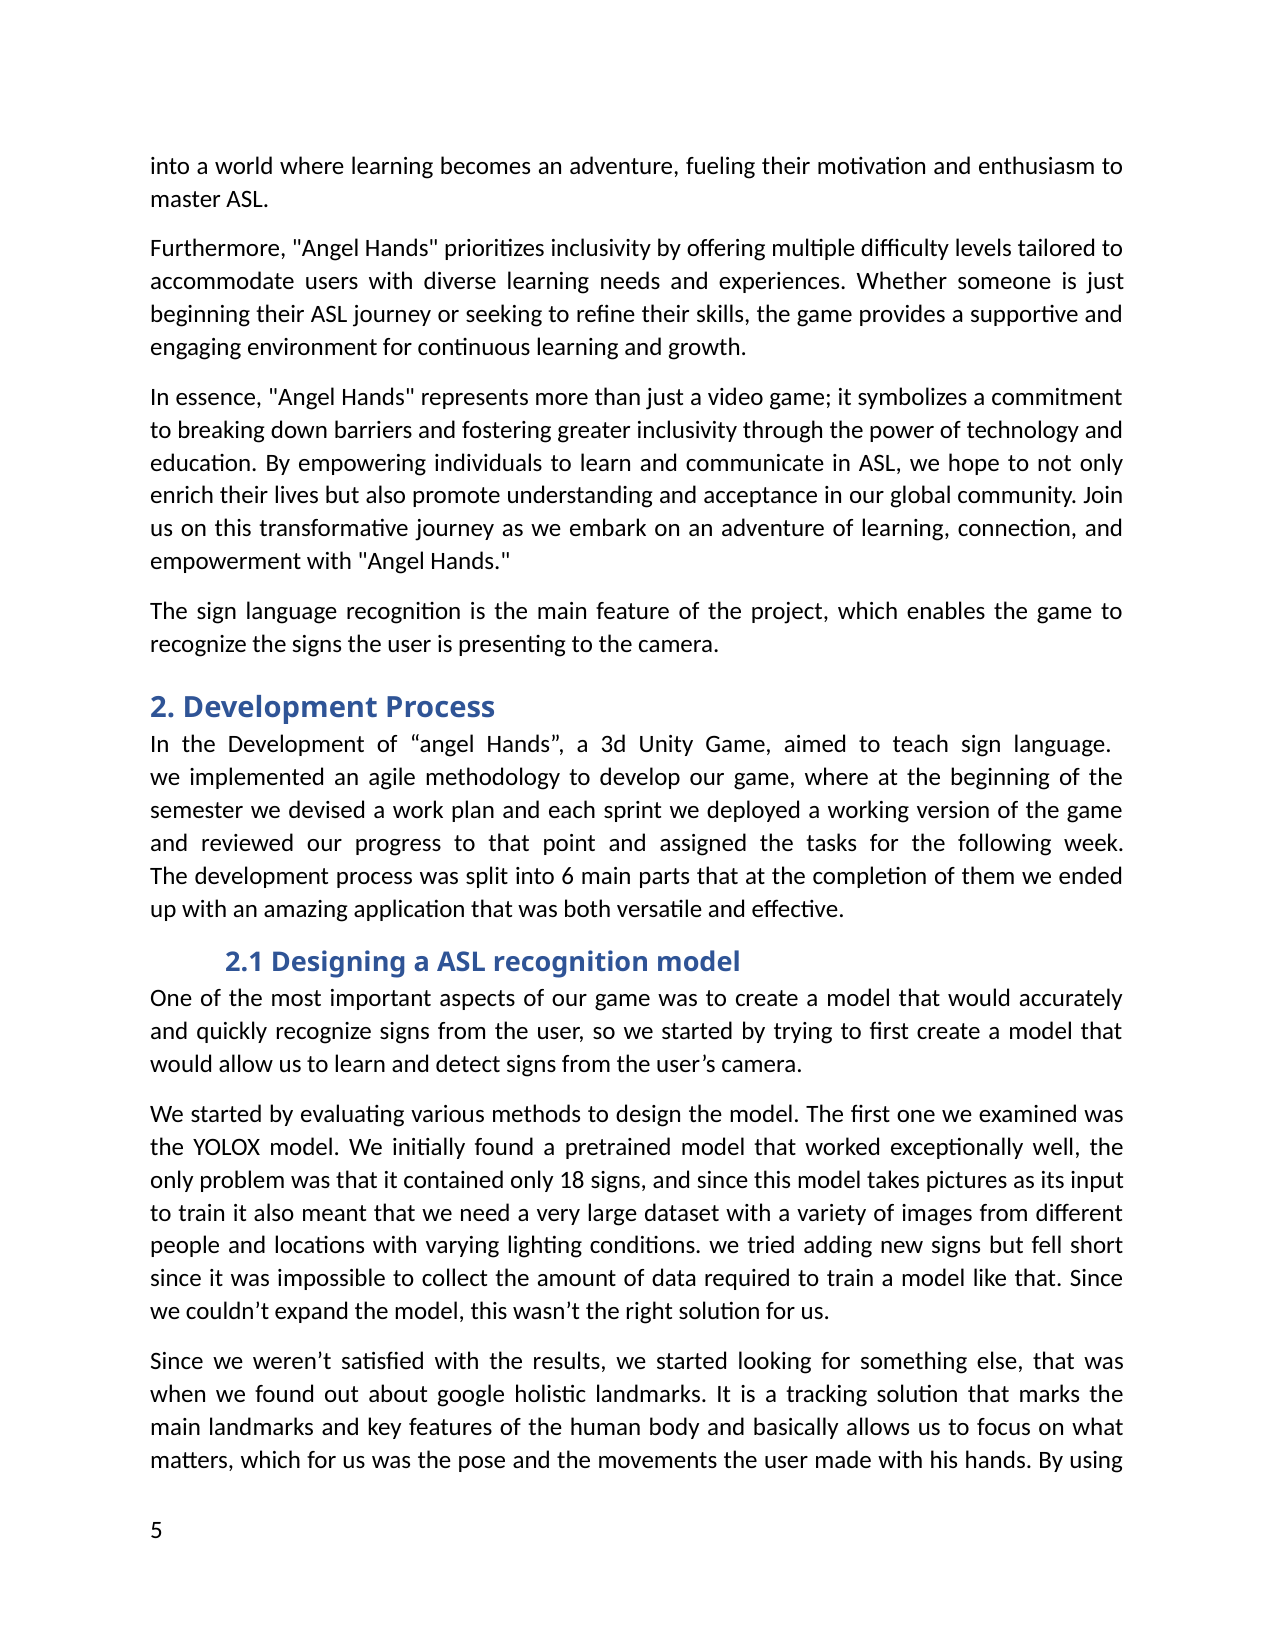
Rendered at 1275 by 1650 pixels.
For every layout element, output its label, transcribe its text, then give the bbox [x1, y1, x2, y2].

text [150, 150, 1125, 213]
text We started by evaluating various methods to design the model. The first one we examined was the YOLOX model. We initially found a pretrained model that worked exceptionally well, the only problem was that it contained only 18 signs, and since this model takes pictures as its input to train it also meant that we need a very large dataset with a variety of images from different people and locations with varying lighting conditions. we tried adding new signs but fell short since it was impossible to collect the amount of data required to train a model like that. Since we couldn’t expand the model, this wasn’t the right solution for us. [150, 1098, 1125, 1326]
text The sign language recognition is the main feature of the project, which enables the game to recognize the signs the user is presenting to the camera. [150, 595, 1125, 658]
text In the Development of “angel Hands”, a 3d Unity Game, aimed to teach sign language. we implemented an agile methodology to develop our game, where at the beginning of the semester we devised a work plan and each sprint we deployed a working version of the game and reviewed our progress to that point and assigned the tasks for the following week. The development process was split into 6 main parts that at the completion of them we ended up with an amazing application that was both versatile and effective. [150, 729, 1125, 924]
text Furthermore, "Angel Hands" prioritizes inclusivity by offering multiple difficulty levels tailored to accommodate users with diverse learning needs and experiences. Whether someone is just beginning their ASL journey or seeking to refine their skills, the game provides a supportive and engaging environment for continuous learning and growth. [150, 232, 1125, 362]
subtitle 2. Development Process [150, 686, 1125, 726]
text In essence, "Angel Hands" represents more than just a video game; it symbolizes a commitment to breaking down barriers and fostering greater inclusivity through the power of technology and education. By empowering individuals to learn and communicate in ASL, we hope to not only enrich their lives but also promote understanding and acceptance in our global community. Join us on this transformative journey as we embark on an adventure of learning, connection, and empowerment with "Angel Hands." [150, 381, 1125, 576]
subtitle 2.1 Designing a ASL recognition model [225, 943, 1125, 980]
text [150, 1345, 1125, 1474]
text One of the most important aspects of our game was to create a model that would accurately and quickly recognize signs from the user, so we started by trying to first create a model that would allow us to learn and detect signs from the user’s camera. [150, 983, 1125, 1079]
